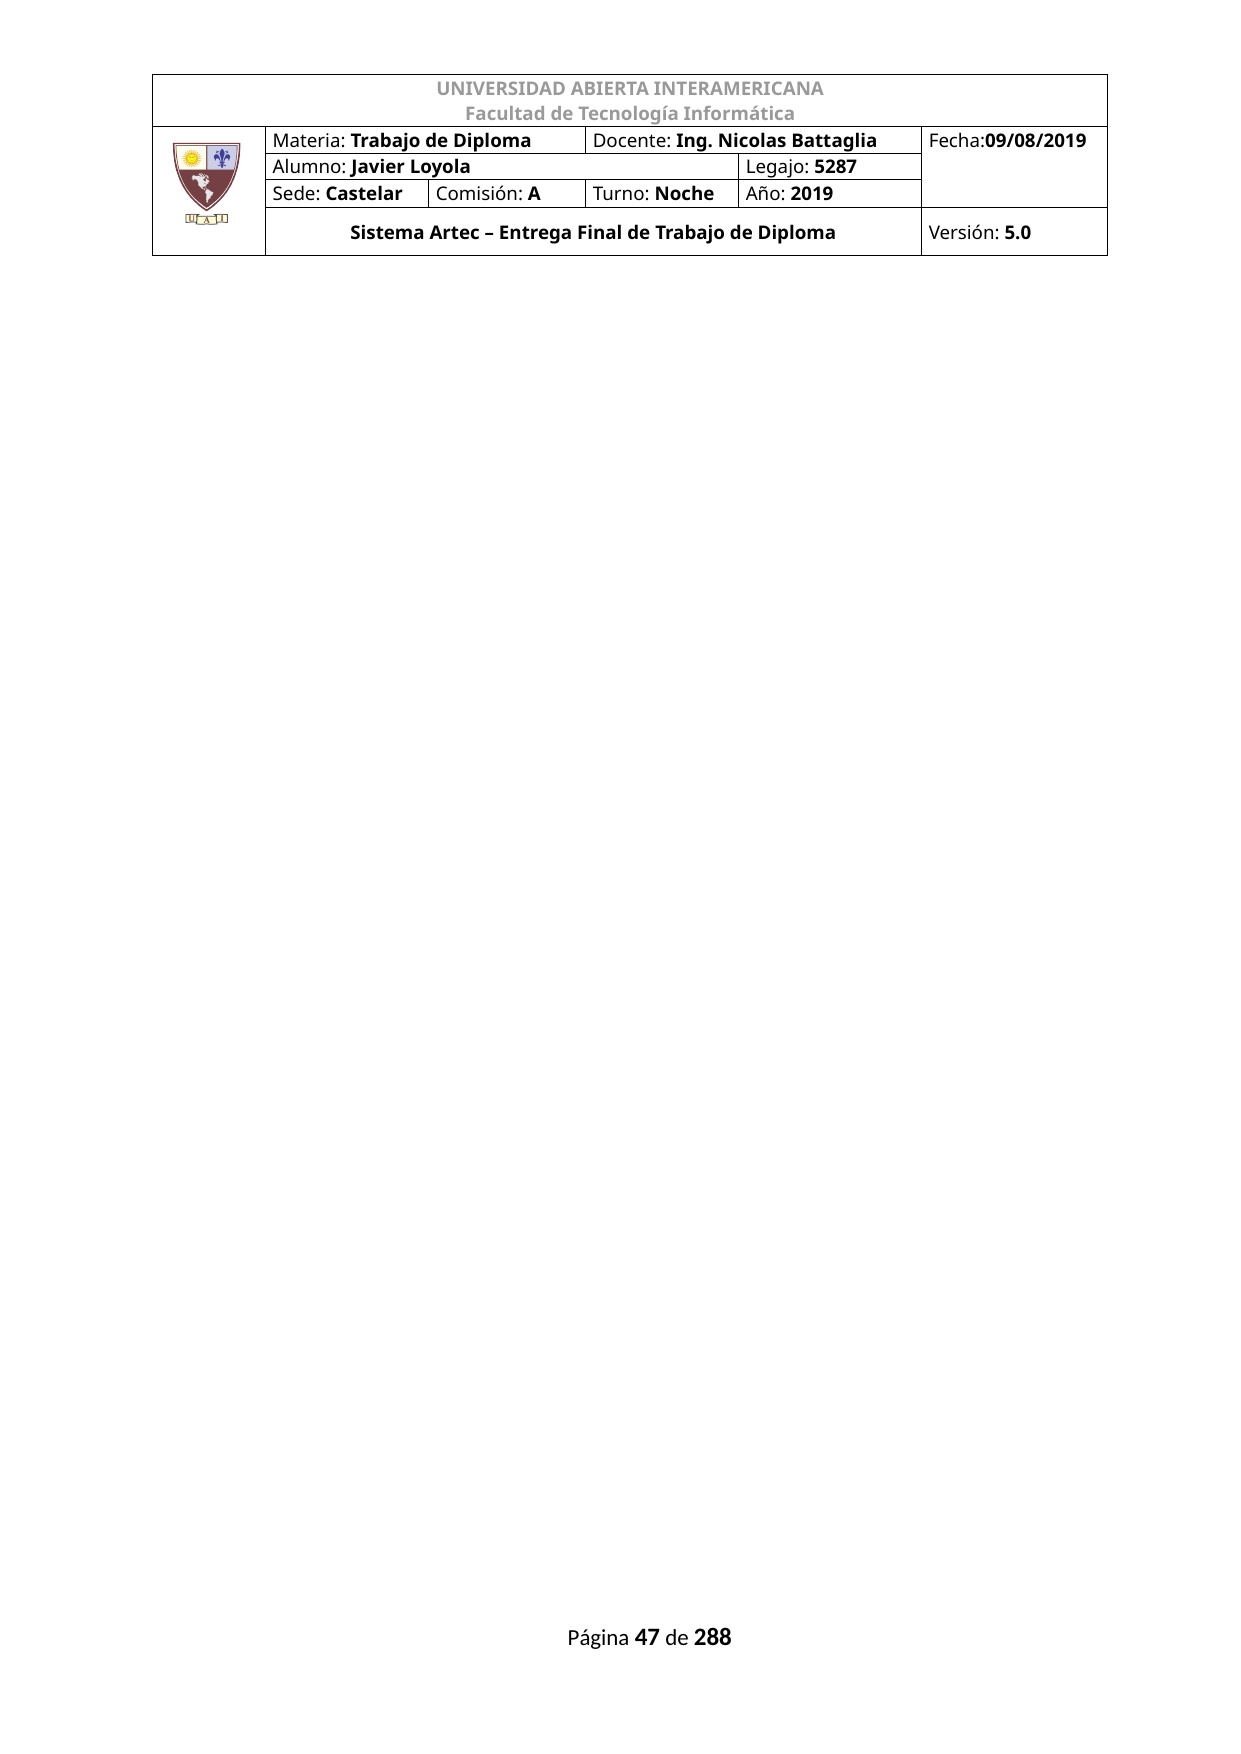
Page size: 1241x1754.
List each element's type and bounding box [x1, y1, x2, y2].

picture [157, 136, 257, 228]
